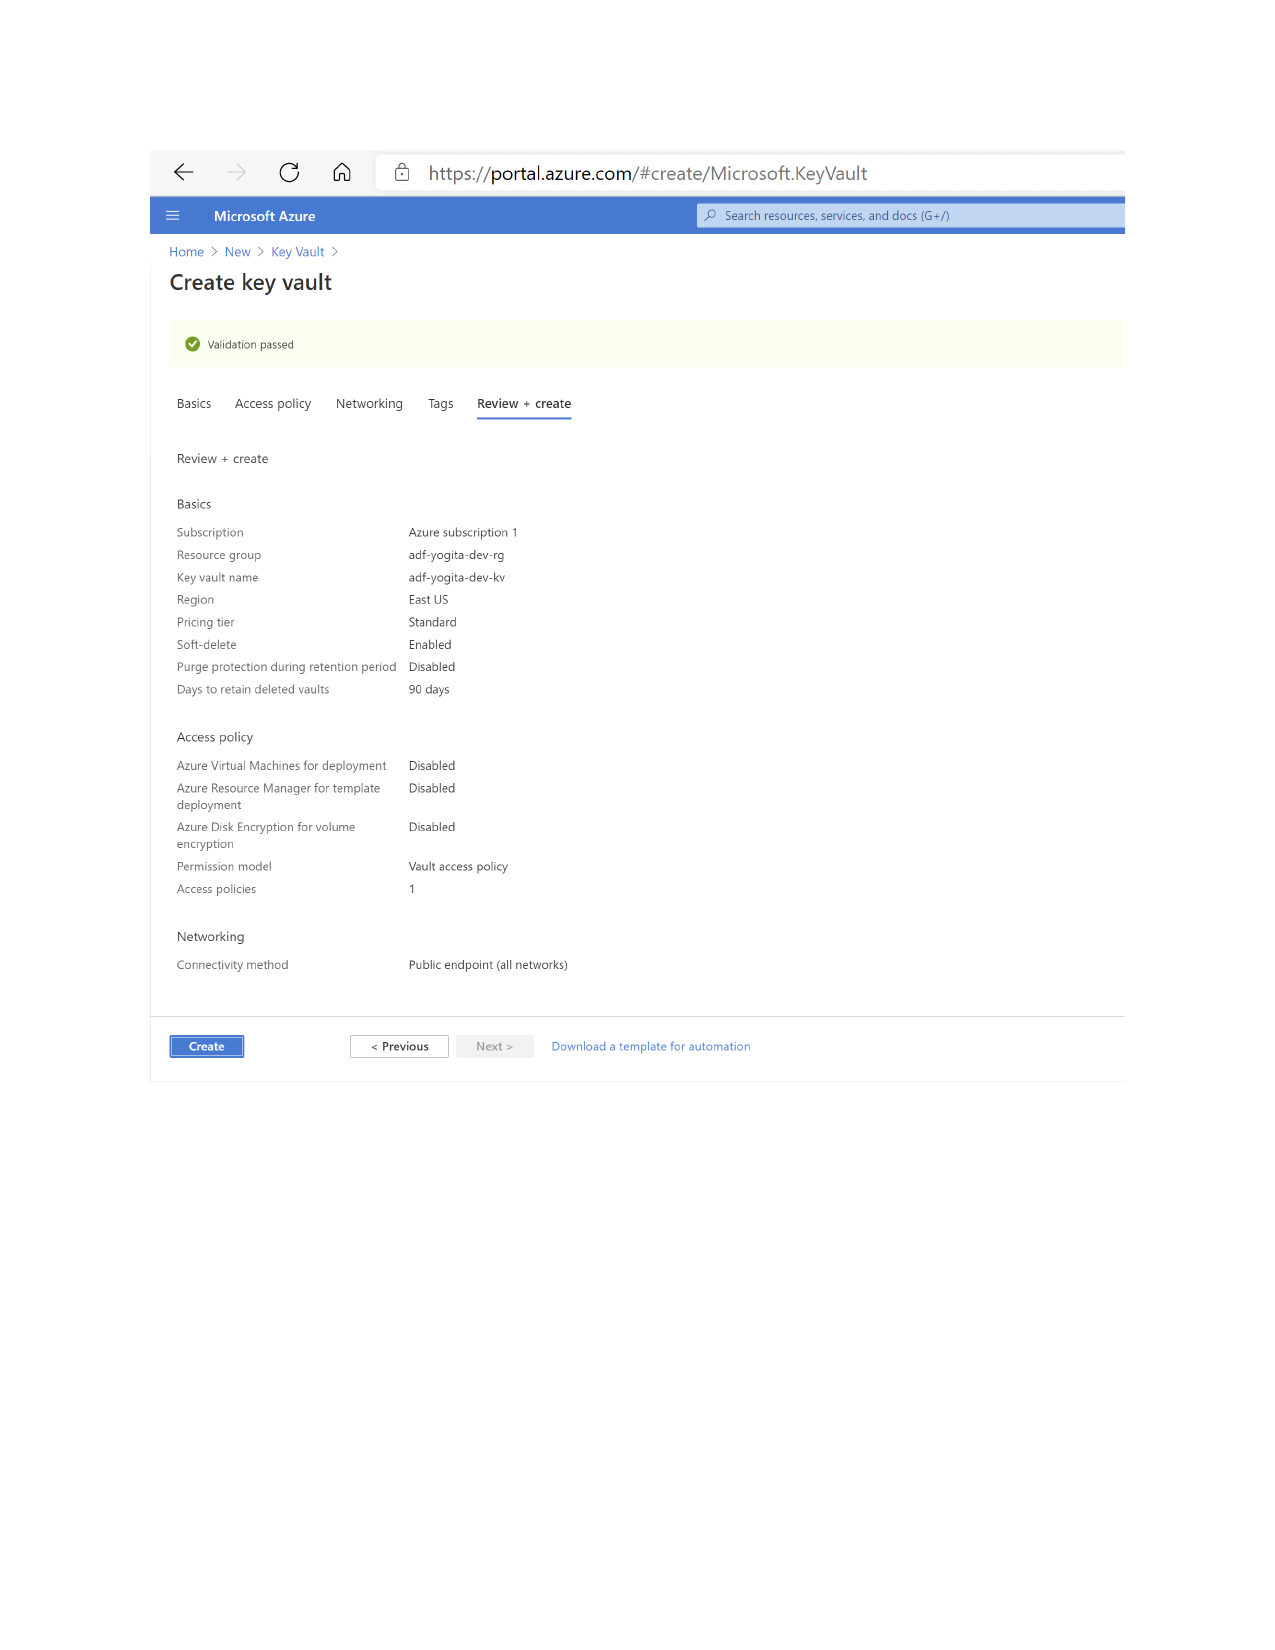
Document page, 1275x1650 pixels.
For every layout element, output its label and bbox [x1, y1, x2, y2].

picture [150, 150, 1125, 1082]
